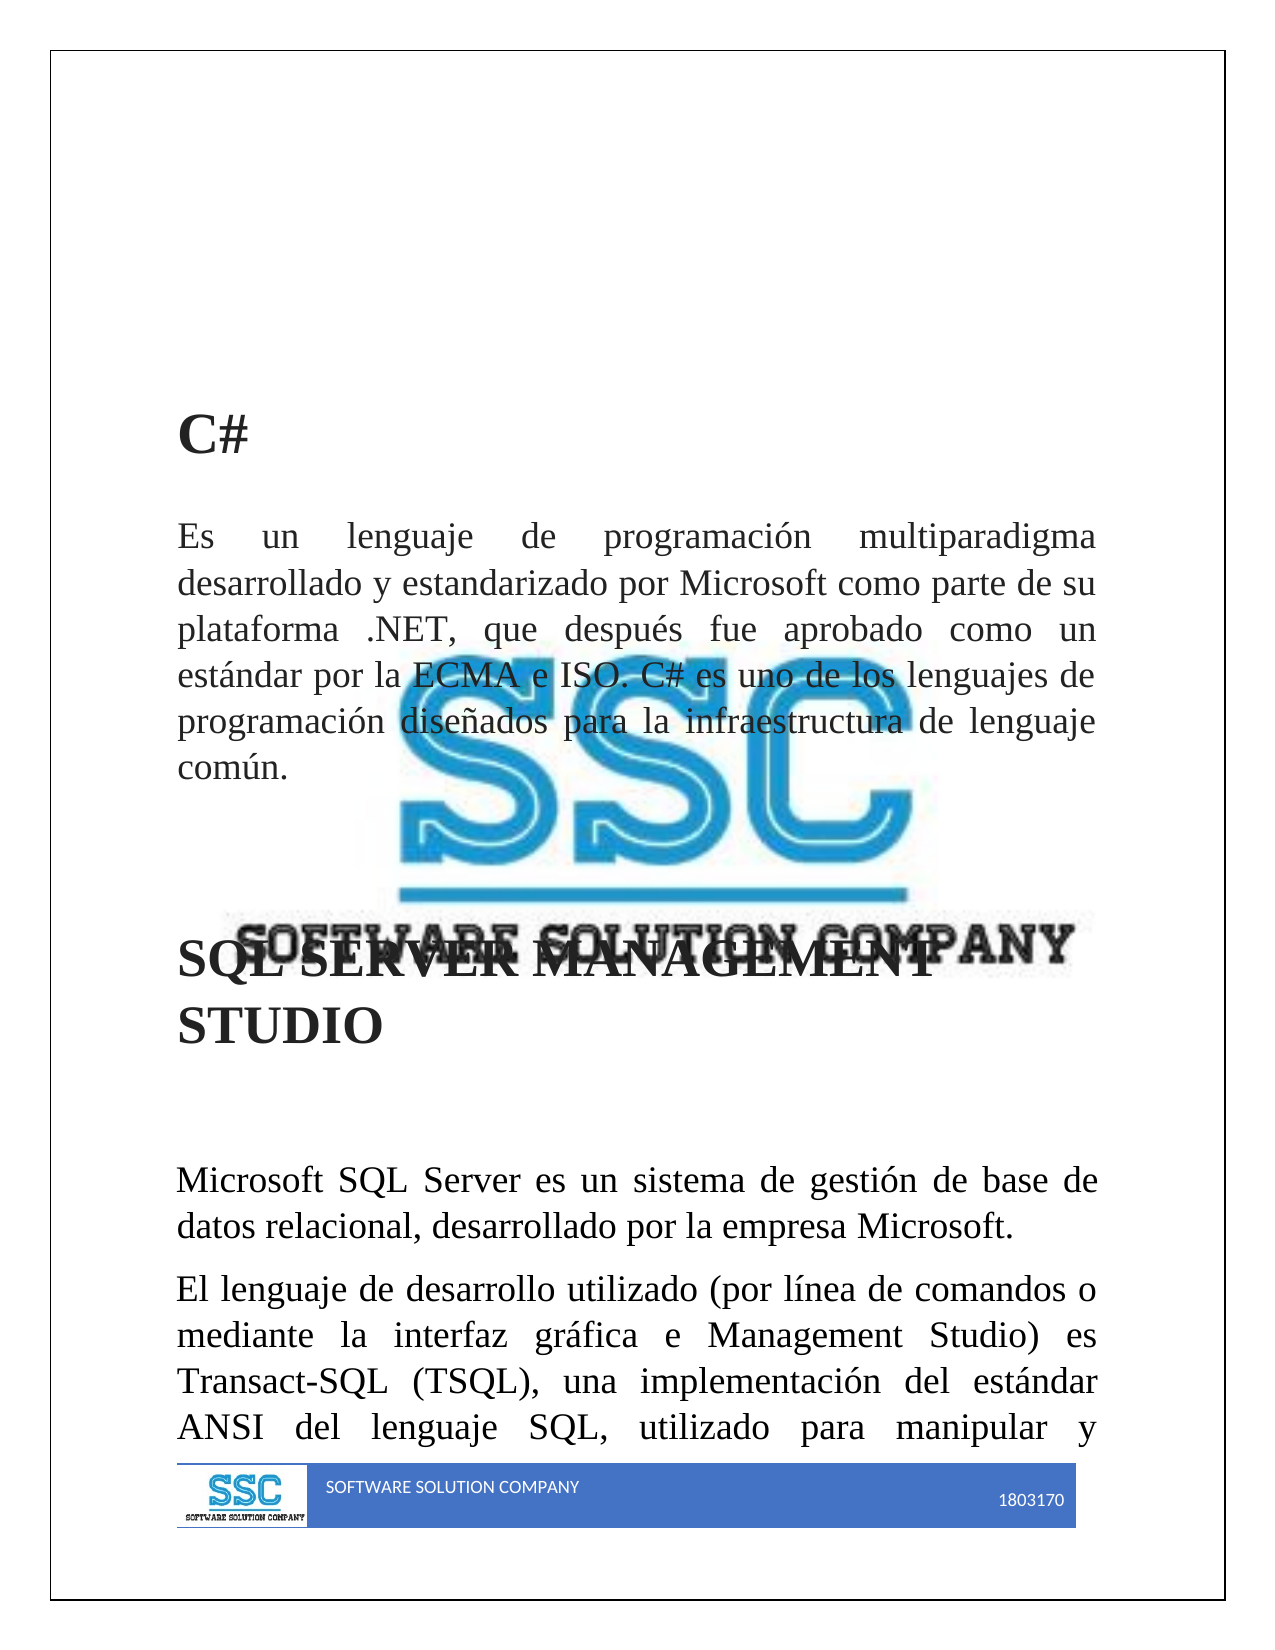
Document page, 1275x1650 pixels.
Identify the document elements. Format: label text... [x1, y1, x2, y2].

picture [177, 1465, 307, 1527]
picture [177, 597, 1098, 926]
text Es un lenguaje de programación multiparadigma desarrollado y estandarizado por Microsoft como parte de su plataforma .NET, que después fue aprobado como un estándar por la ECMA e ISO. C# es uno de los lenguajes de programación diseñados para la infraestructura de lenguaje común. [177, 514, 1097, 787]
subtitle C# [177, 399, 1106, 466]
text Microsoft SQL Server es un sistema de gestión de base de datos relacional, desarrollado por la empresa Microsoft. [176, 1157, 1098, 1246]
text SQL SERVER MANAGEMENT STUDIO [177, 926, 1106, 1056]
